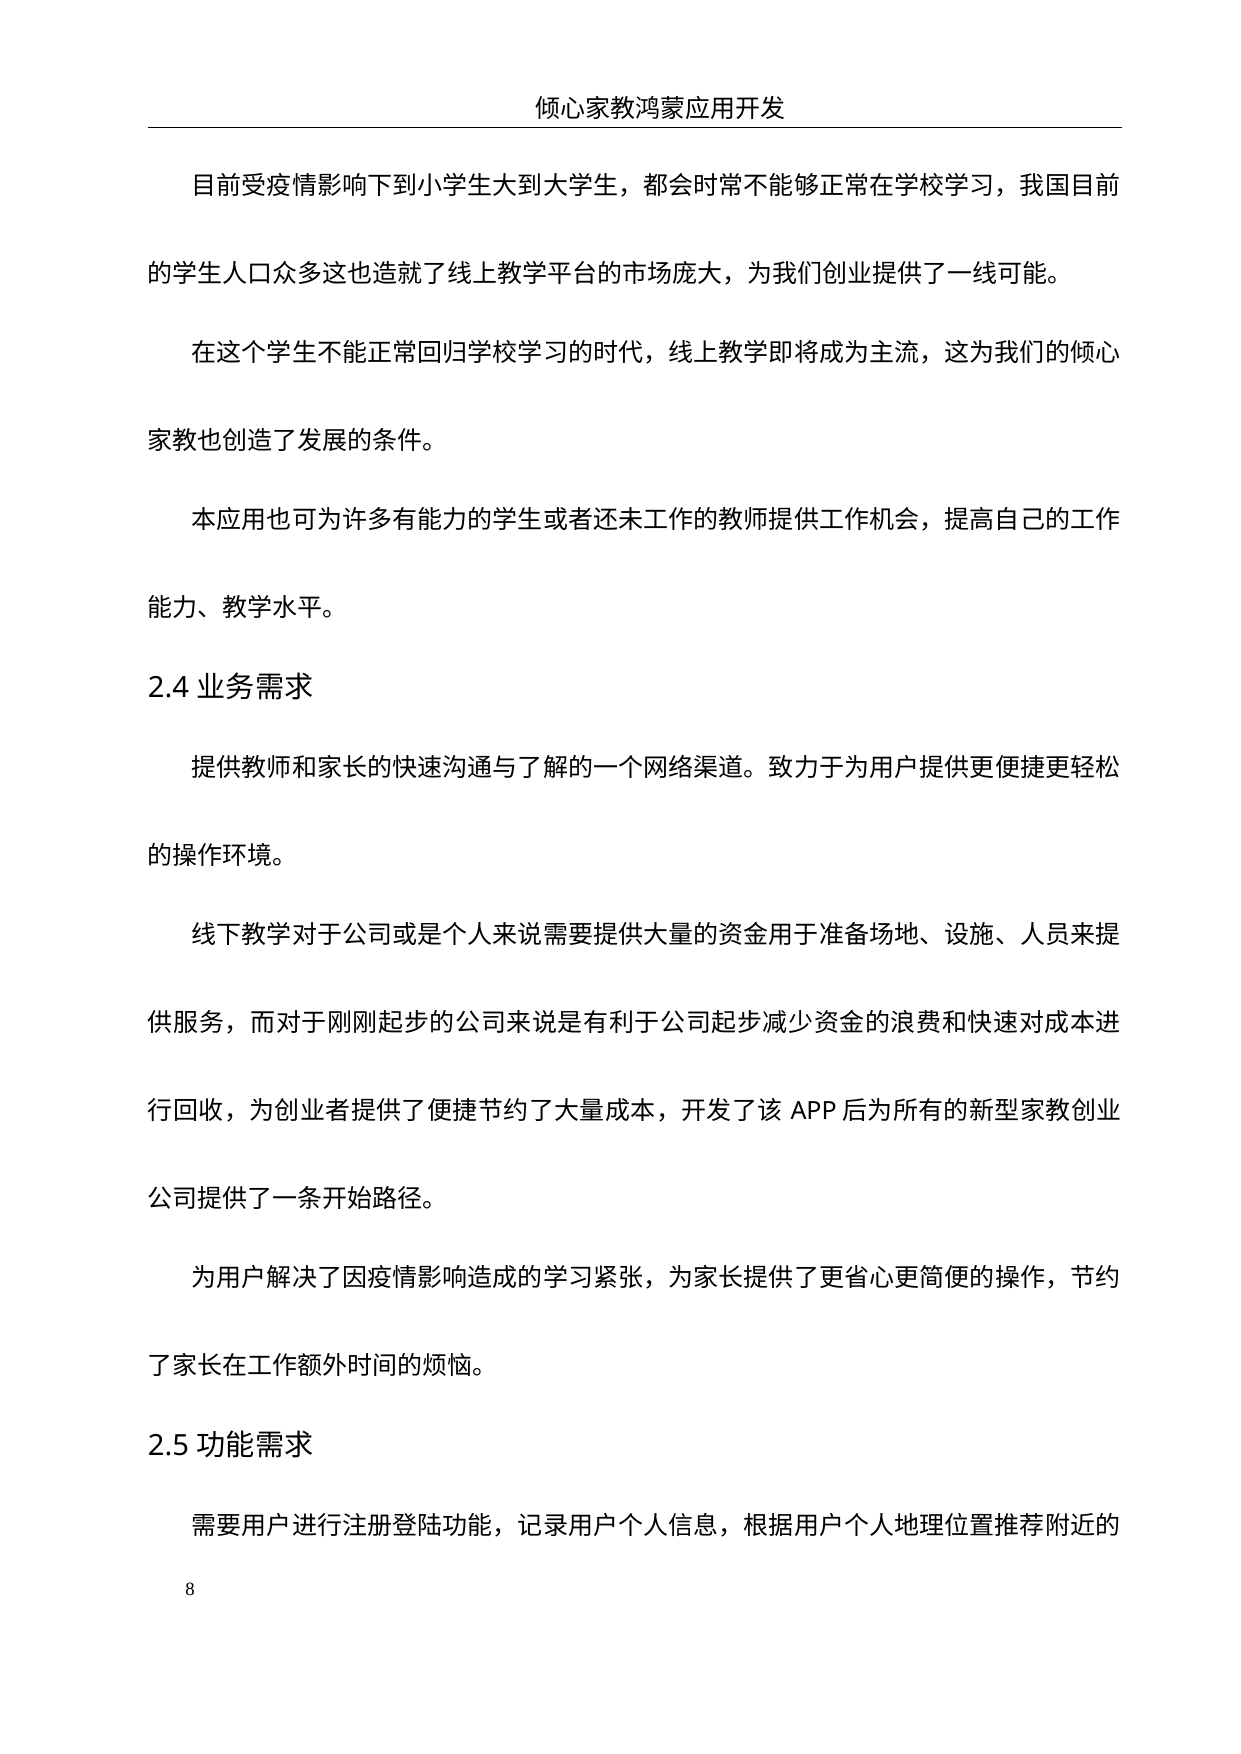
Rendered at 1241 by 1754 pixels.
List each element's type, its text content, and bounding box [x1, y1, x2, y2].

text 在这个学生不能正常回归学校学习的时代，线上教学即将成为主流，这为我们的倾心家教也创造了发展的条件。 [148, 317, 1122, 473]
text 提供教师和家长的快速沟通与了解的一个网络渠道。致力于为用户提供更便捷更轻松的操作环境。 [148, 731, 1122, 887]
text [148, 1489, 1122, 1557]
text 目前受疫情影响下到小学生大到大学生，都会时常不能够正常在学校学习，我国目前的学生人口众多这也造就了线上教学平台的市场庞大，为我们创业提供了一线可能。 [148, 150, 1122, 306]
text 2.4 业务需求 [148, 651, 1122, 718]
text 为用户解决了因疫情影响造成的学习紧张，为家长提供了更省心更简便的操作，节约了家长在工作额外时间的烦恼。 [148, 1242, 1122, 1398]
text 线下教学对于公司或是个人来说需要提供大量的资金用于准备场地、设施、人员来提供服务，而对于刚刚起步的公司来说是有利于公司起步减少资金的浪费和快速对成本进行回收，为创业者提供了便捷节约了大量成本，开发了该APP后为所有的新型家教创业公司提供了一条开始路径。 [148, 898, 1122, 1231]
text 本应用也可为许多有能力的学生或者还未工作的教师提供工作机会，提高自己的工作能力、教学水平。 [148, 484, 1122, 640]
text 2.5 功能需求 [148, 1409, 1122, 1477]
